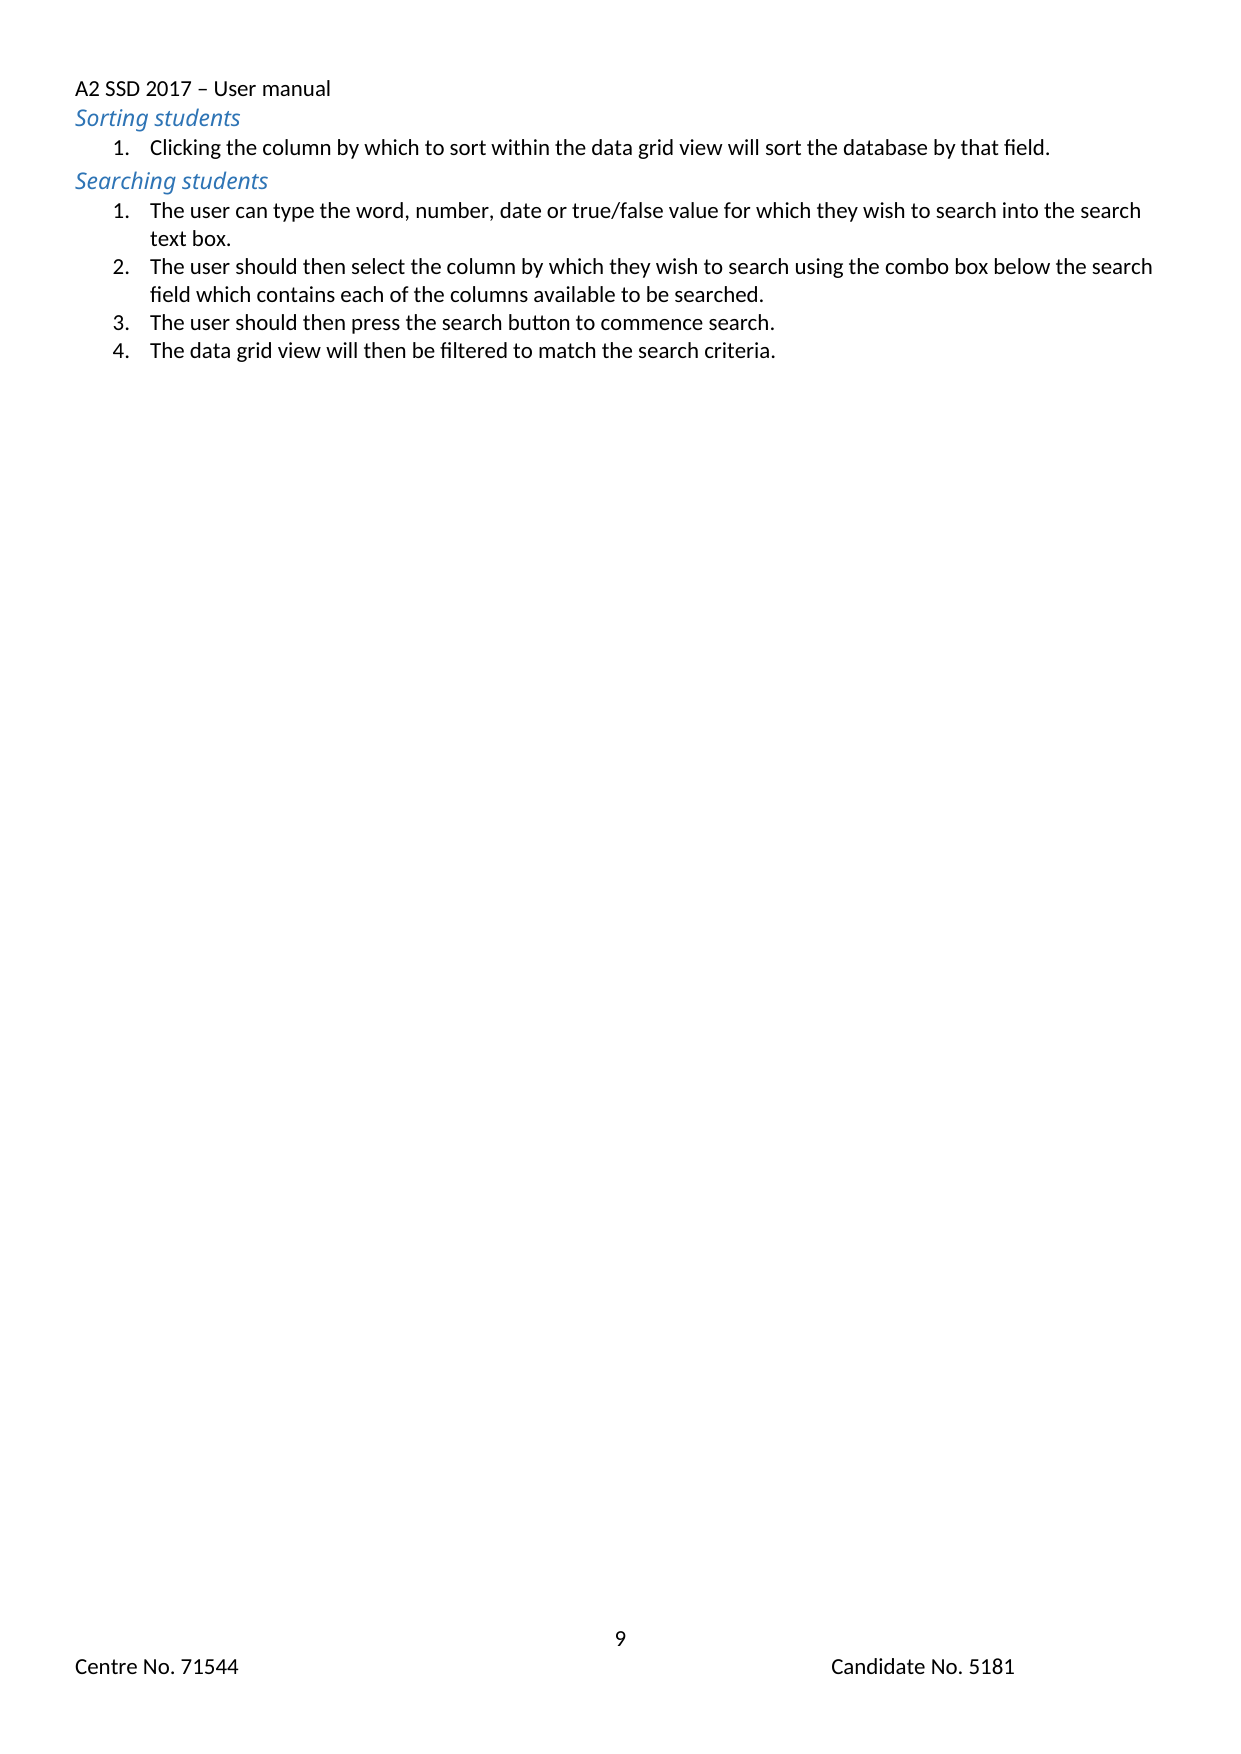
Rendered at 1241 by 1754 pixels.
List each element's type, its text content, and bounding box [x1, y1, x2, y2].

list The user should then select the column by which they wish to search using the combo box below the search field which contains each of the columns available to be searched. [112, 252, 1165, 308]
list The data grid view will then be filtered to match the search criteria. [112, 337, 1165, 364]
subtitle Sorting students [75, 102, 1165, 133]
list Clicking the column by which to sort within the data grid view will sort the database by that field. [112, 133, 1165, 161]
subtitle Searching students [75, 165, 1165, 196]
list The user can type the word, number, date or true/false value for which they wish to search into the search text box. [112, 196, 1165, 252]
list The user should then press the search button to commence search. [112, 308, 1165, 337]
